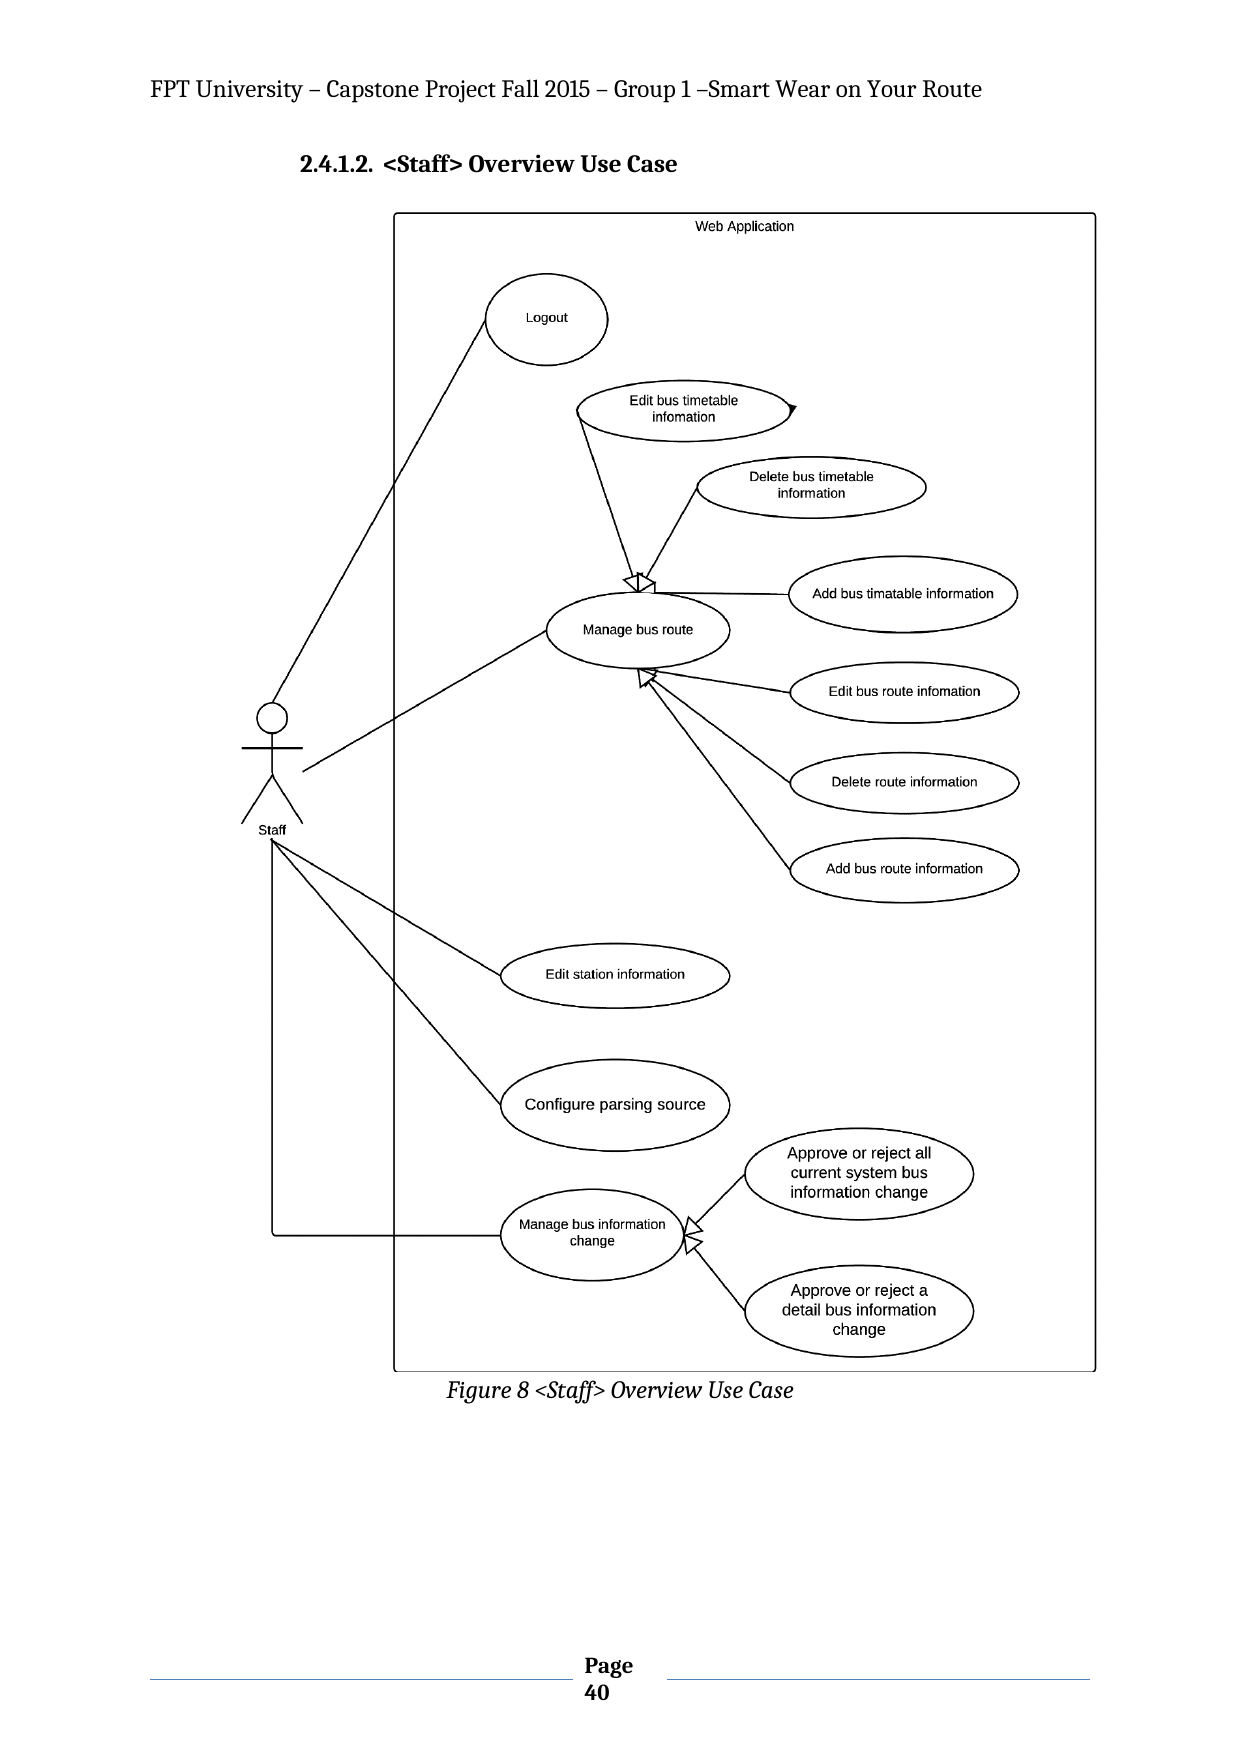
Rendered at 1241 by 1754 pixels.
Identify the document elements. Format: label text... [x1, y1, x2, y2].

subtitle <Staff> Overview Use Case [300, 150, 1090, 179]
picture [150, 183, 1125, 1372]
